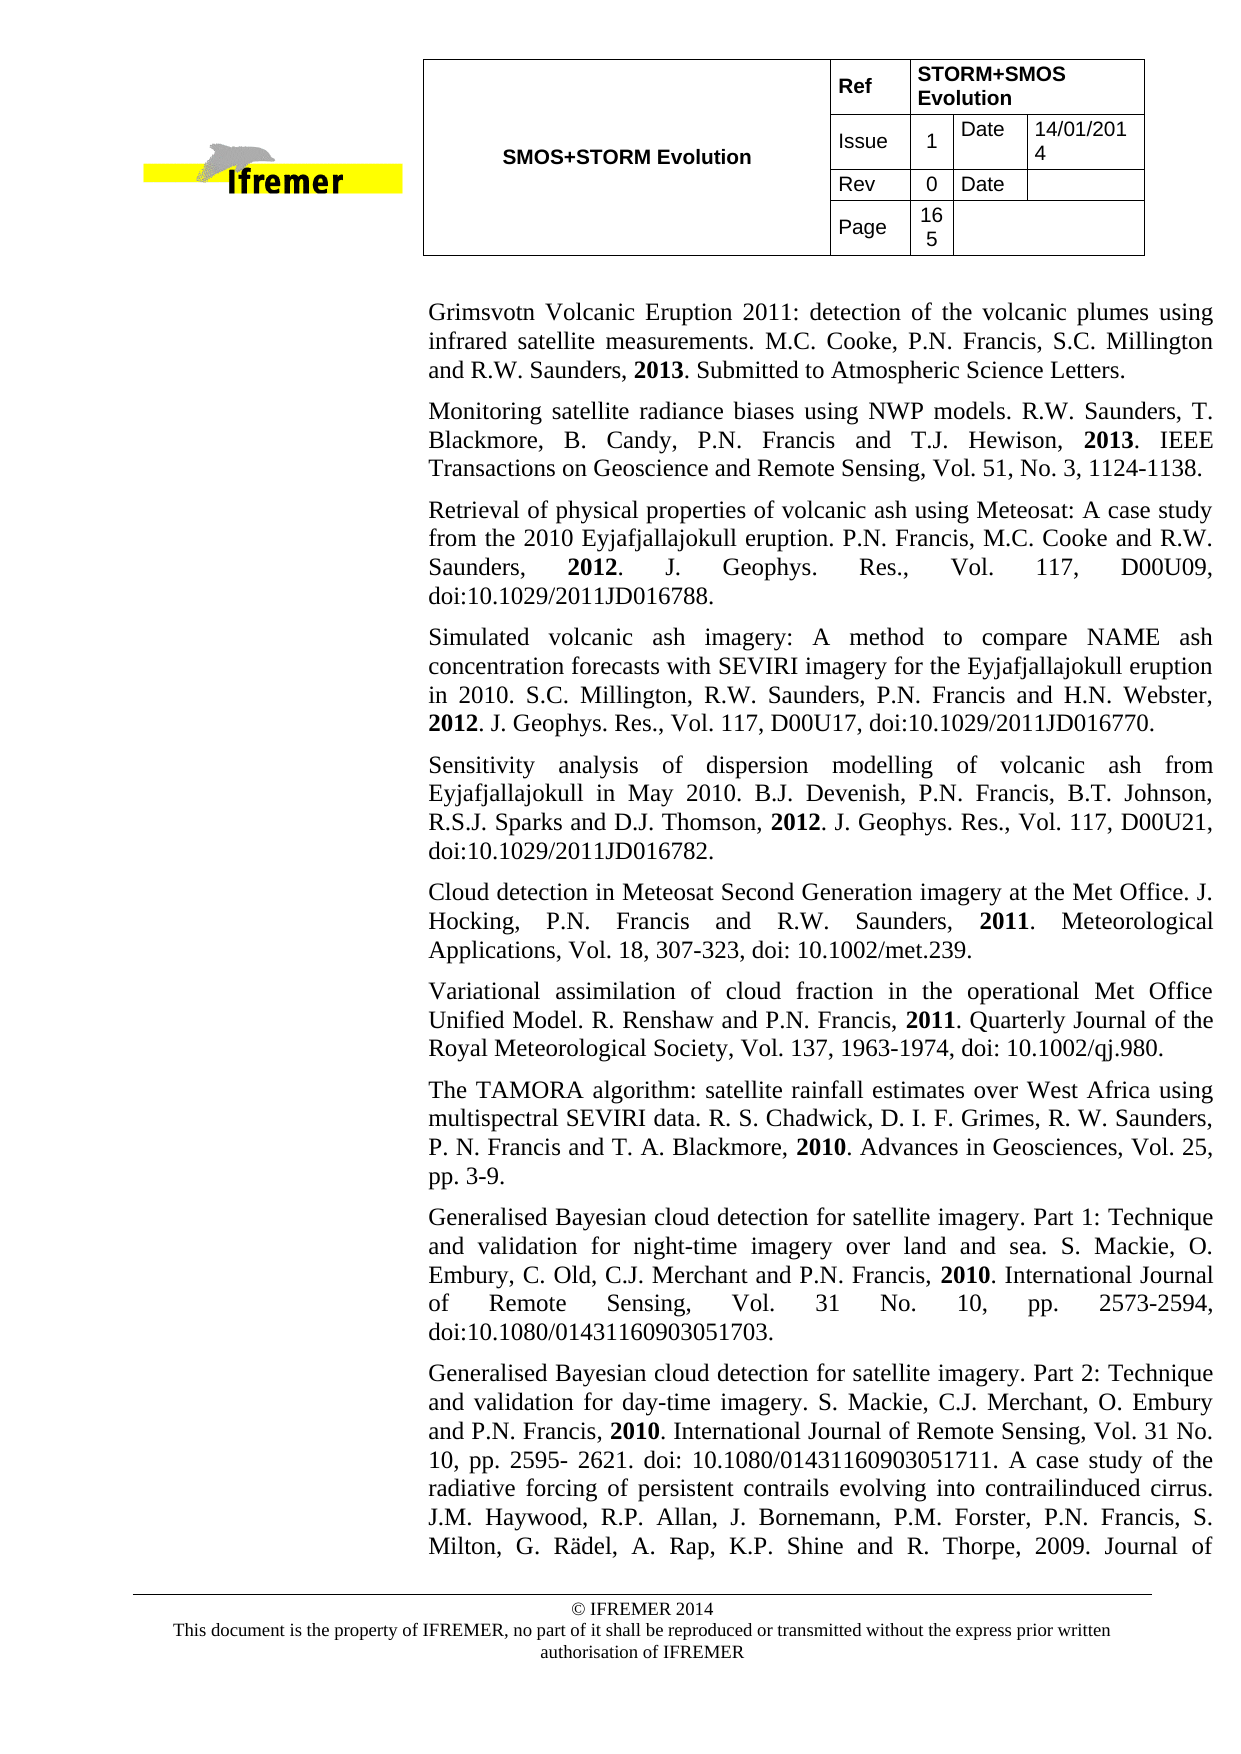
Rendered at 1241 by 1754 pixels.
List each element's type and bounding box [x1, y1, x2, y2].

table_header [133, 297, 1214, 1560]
picture [132, 102, 416, 211]
